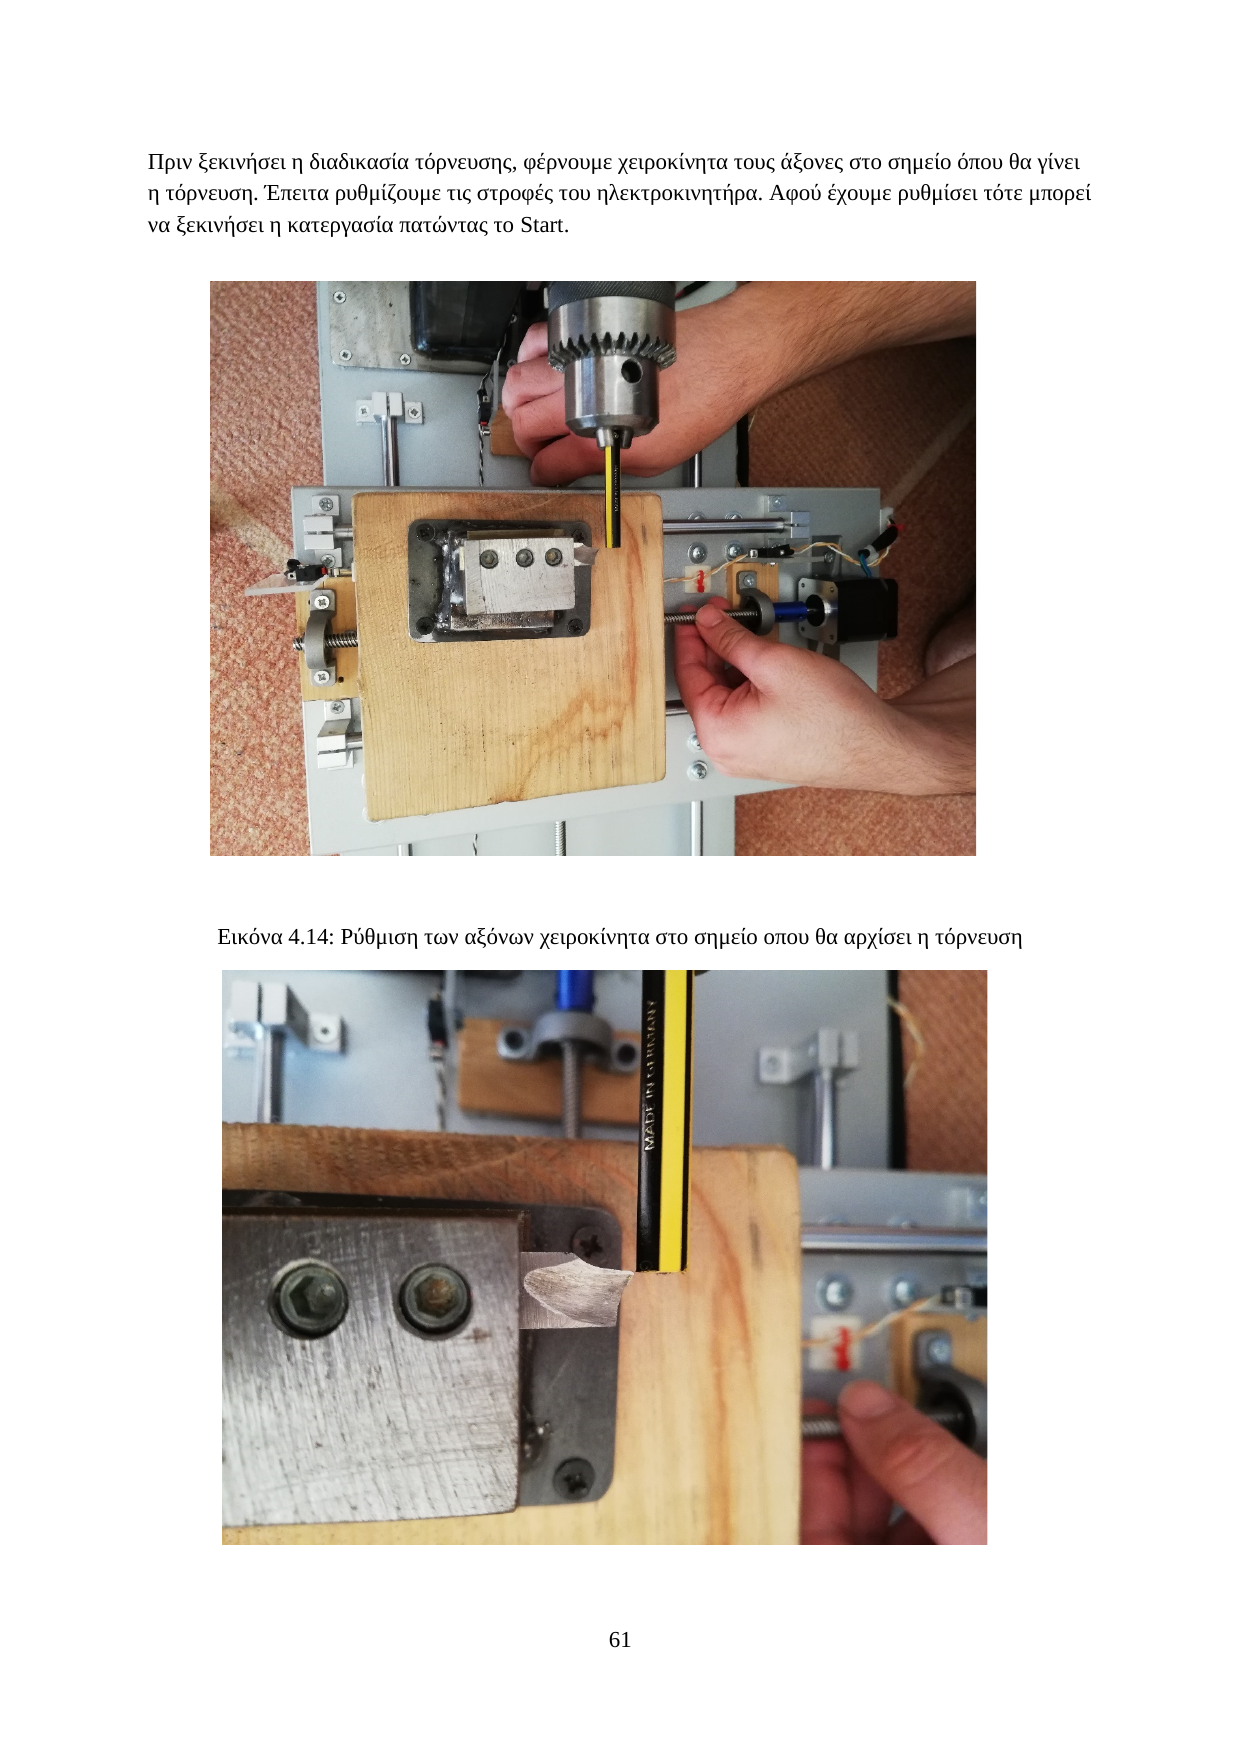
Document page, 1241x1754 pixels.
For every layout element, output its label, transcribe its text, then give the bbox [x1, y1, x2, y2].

text Πριν ξεκινήσει η διαδικασία τόρνευσης, φέρνουμε χειροκίνητα τους άξονες στο σημείο όπου θα γίνει η τόρνευση. Έπειτα ρυθμίζουμε τις στροφές του ηλεκτροκινητήρα. Αφού έχουμε ρυθμίσει τότε μπορεί να ξεκινήσει η κατεργασία πατώντας το Start. [148, 148, 1092, 237]
text Εικόνα 4.14: Ρύθμιση των αξόνων χειροκίνητα στο σημείο οπου θα αρχίσει η τόρνευση [148, 923, 1092, 949]
picture [210, 281, 977, 856]
picture [222, 970, 988, 1545]
